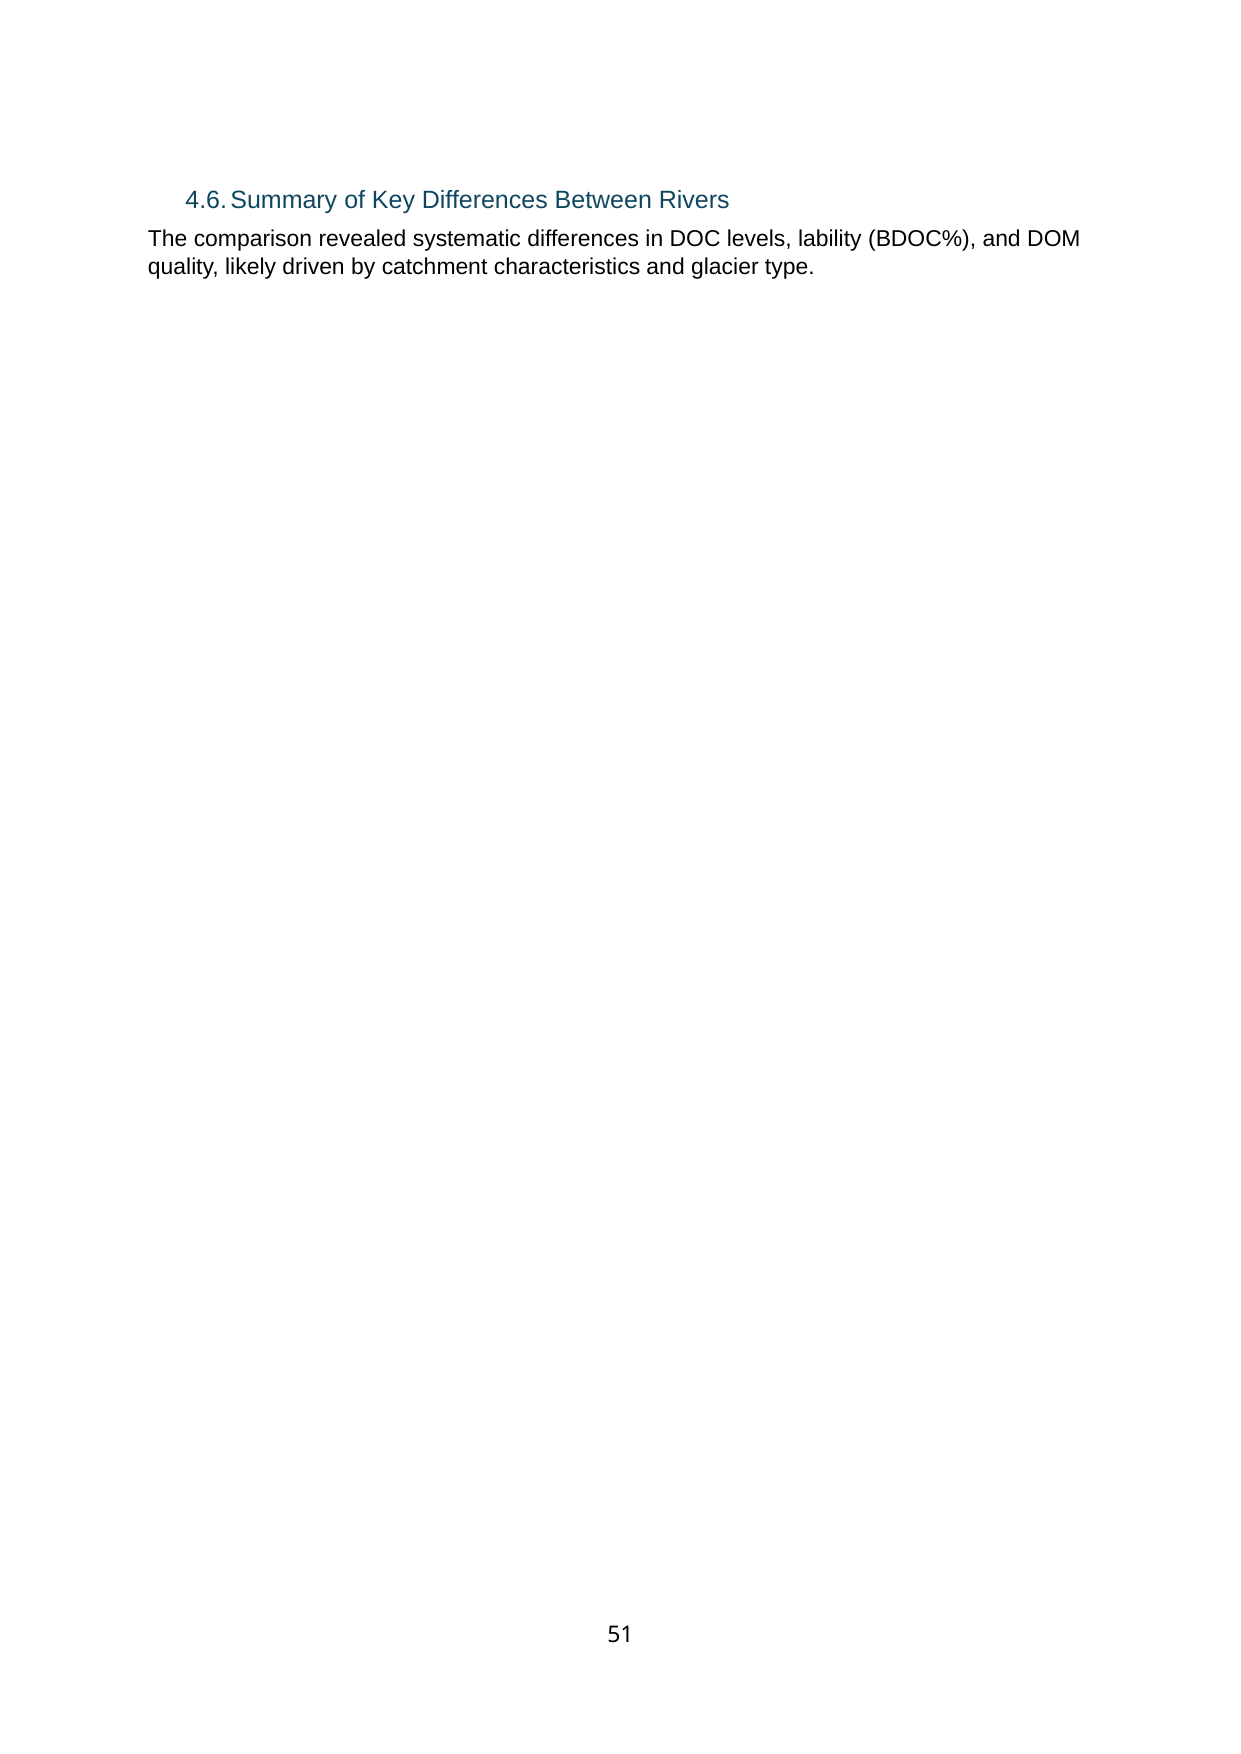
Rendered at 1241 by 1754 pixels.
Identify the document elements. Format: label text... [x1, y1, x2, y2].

text The comparison revealed systematic differences in DOC levels, lability (BDOC%), and DOM quality, likely driven by catchment characteristics and glacier type. [148, 224, 1093, 279]
subtitle Summary of Key Differences Between Rivers [185, 185, 1093, 214]
